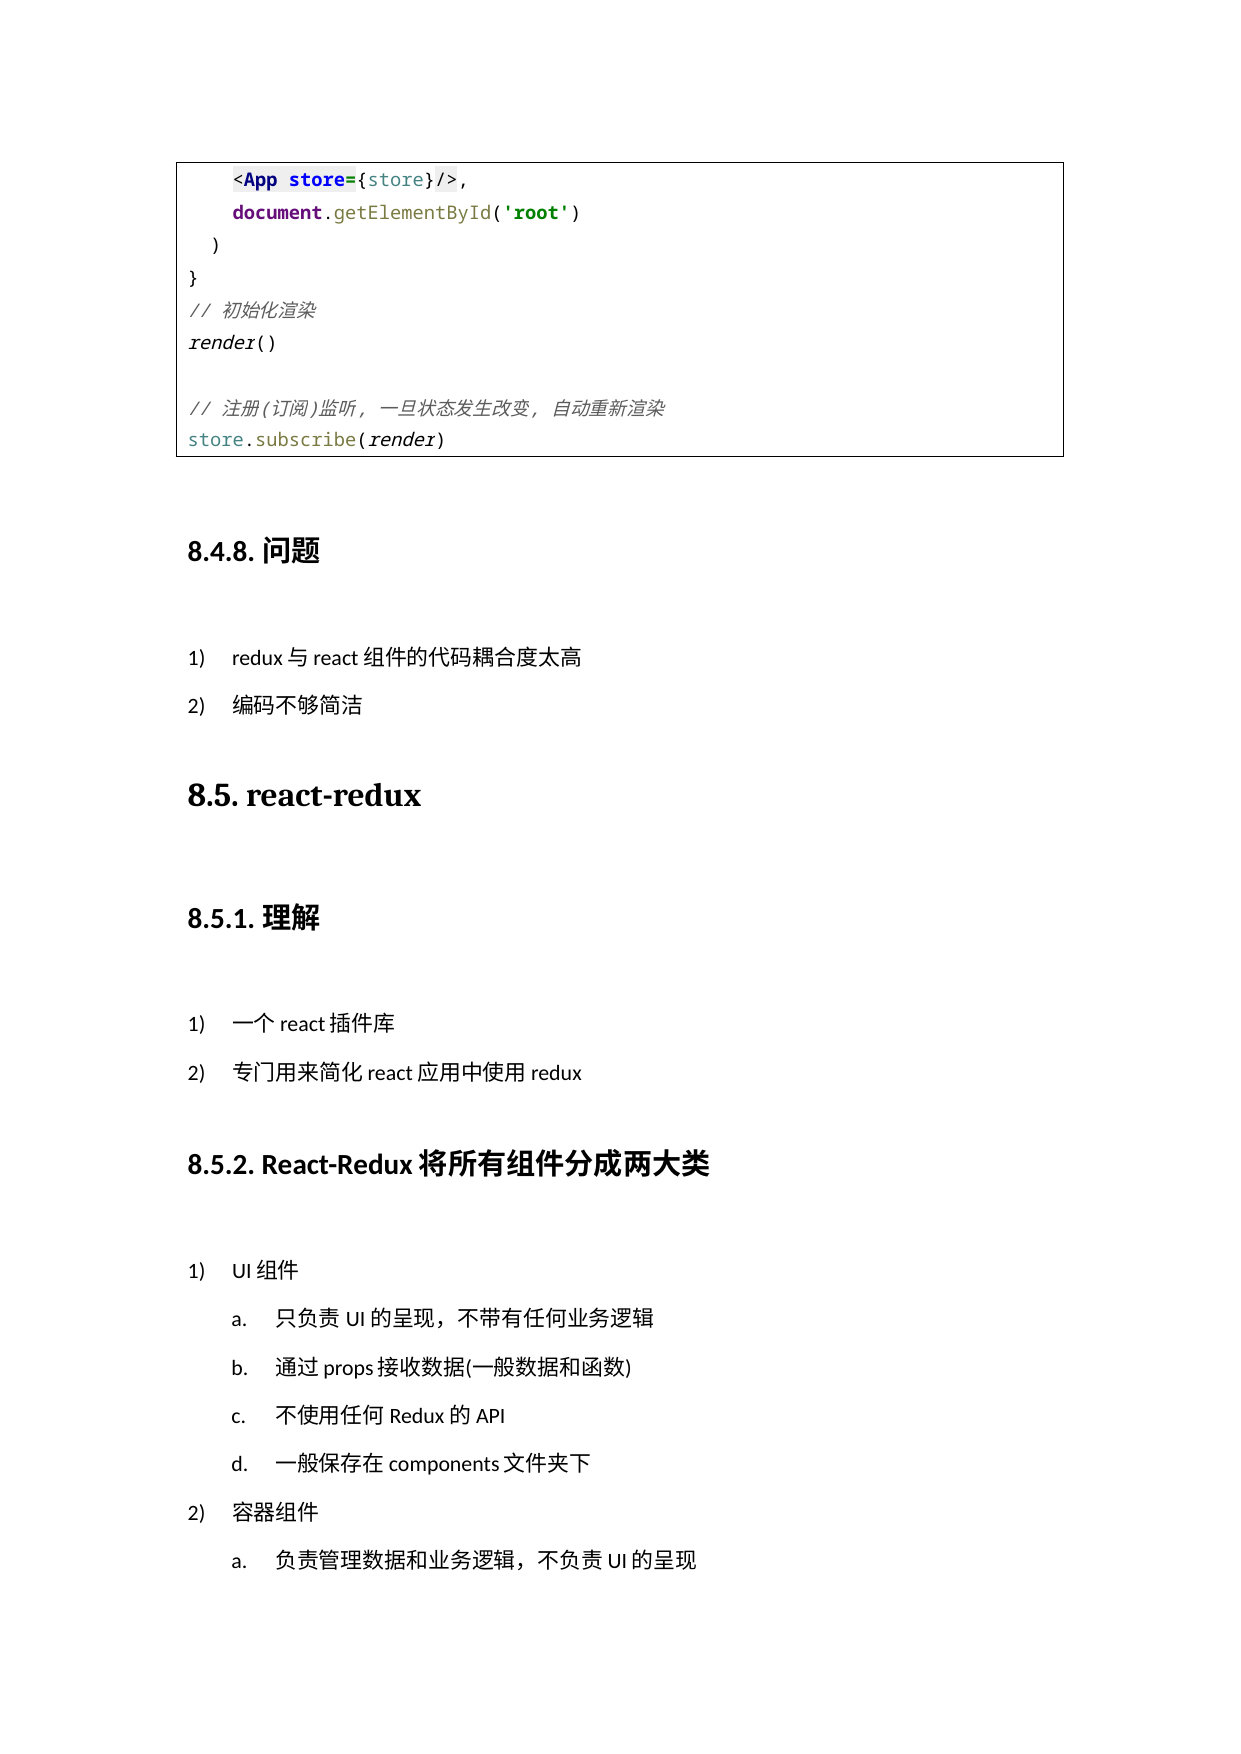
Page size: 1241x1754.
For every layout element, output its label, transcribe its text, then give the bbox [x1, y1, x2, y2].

list 专门用来简化react应用中使用redux [187, 1054, 1053, 1087]
list 通过props接收数据(一般数据和函数) [231, 1349, 1053, 1382]
subtitle 8.5. react-redux [187, 763, 1053, 828]
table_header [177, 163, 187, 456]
list UI组件 [187, 1252, 1053, 1285]
subtitle 8.5.1. 理解 [187, 883, 1053, 948]
list 负责管理数据和业务逻辑，不负责UI的呈现 [231, 1542, 1053, 1575]
list 容器组件 [187, 1494, 1053, 1527]
list 编码不够简洁 [187, 687, 1053, 720]
list 不使用任何 Redux 的 API [231, 1397, 1053, 1430]
subtitle 8.5.2. React-Redux将所有组件分成两大类 [187, 1129, 1053, 1194]
subtitle 8.4.8. 问题 [187, 516, 1053, 581]
list 一般保存在components文件夹下 [231, 1446, 1053, 1478]
list 一个react插件库 [187, 1006, 1053, 1038]
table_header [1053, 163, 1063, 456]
list 只负责 UI 的呈现，不带有任何业务逻辑 [231, 1301, 1053, 1333]
list redux与react组件的代码耦合度太高 [187, 639, 1053, 672]
